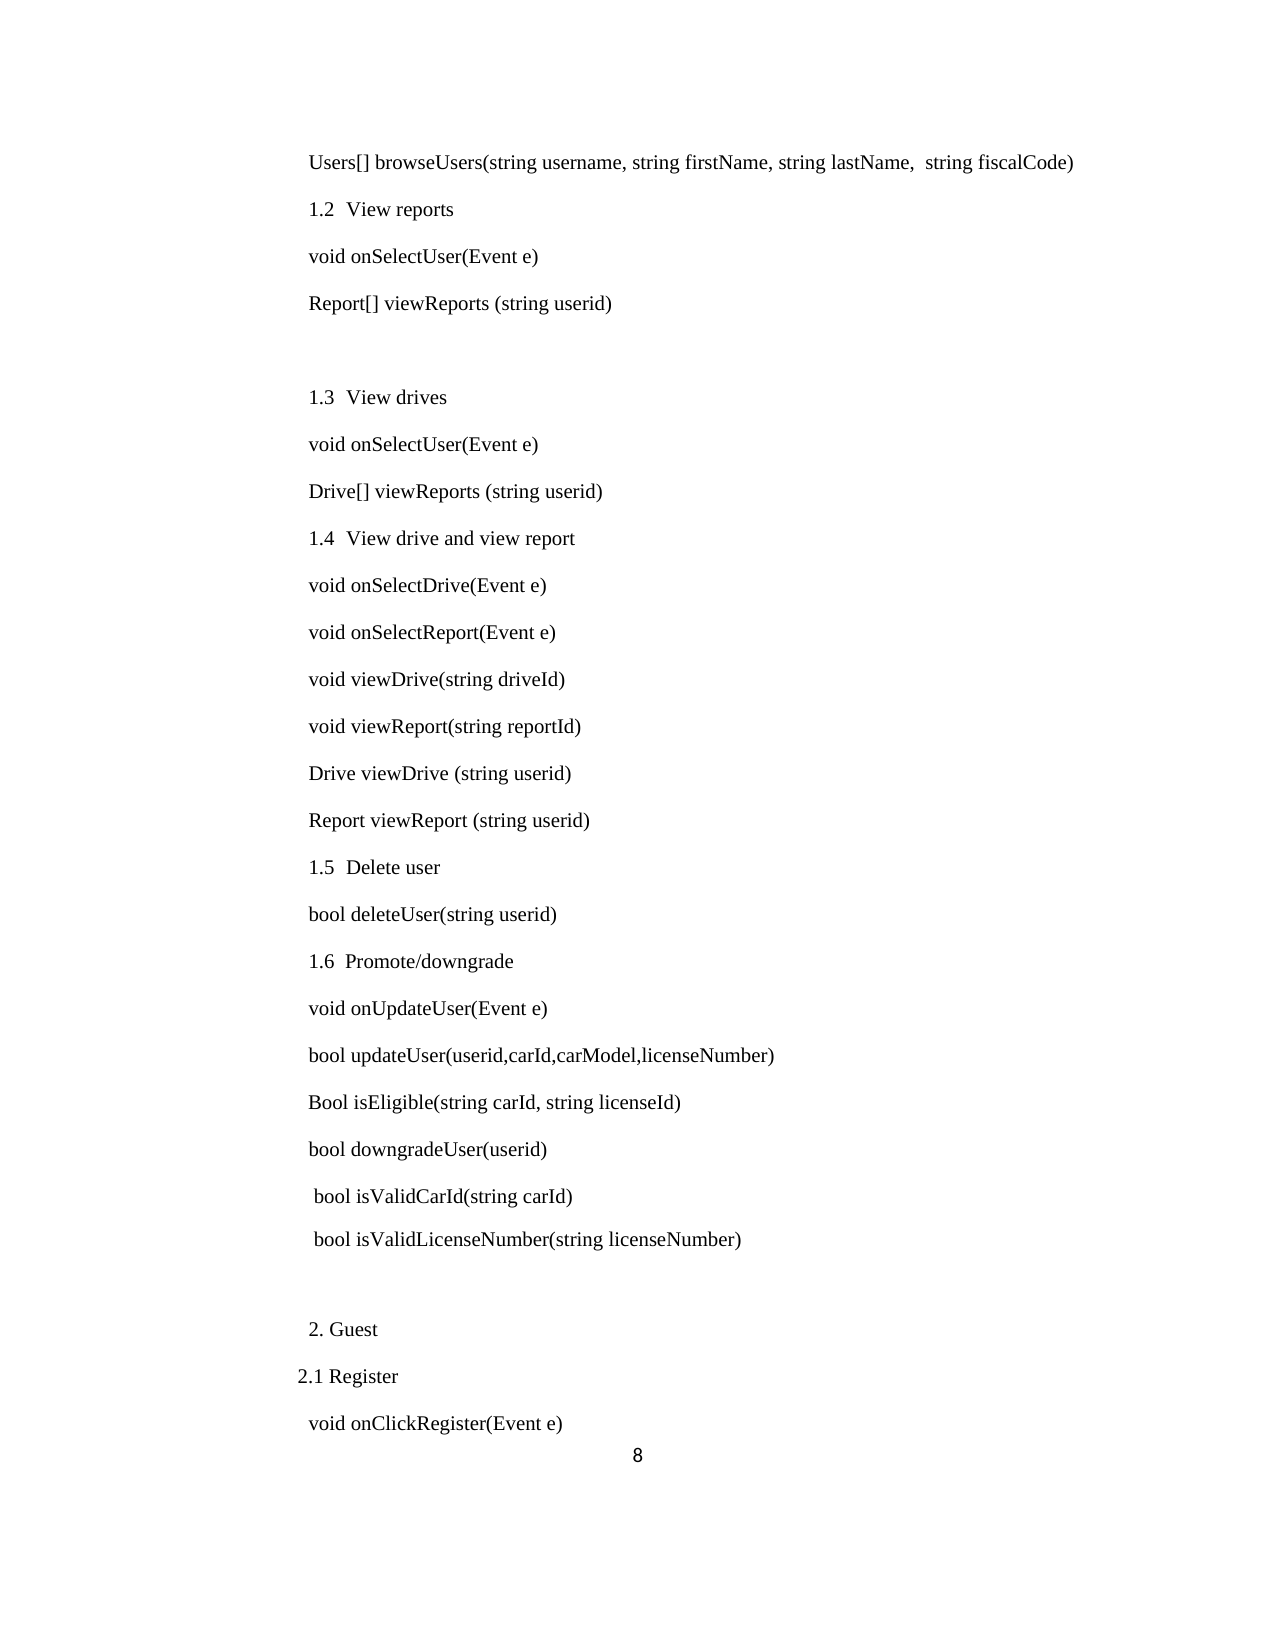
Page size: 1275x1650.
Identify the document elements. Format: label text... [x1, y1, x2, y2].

text Drive viewDrive (string userid) [308, 761, 1127, 785]
text void onSelectReport(Event e) [308, 620, 1127, 644]
list View drives [308, 385, 1127, 409]
text 2.1 Register [150, 1364, 1127, 1388]
text 2. Guest [308, 1317, 1127, 1341]
text void onUpdateUser(Event e) [308, 996, 1127, 1020]
text Drive[] viewReports (string userid) [308, 479, 1127, 503]
text void onClickRegister(Event e) [308, 1411, 1127, 1435]
text bool isValidLicenseNumber(string licenseNumber) [234, 1227, 1127, 1251]
list Delete user [308, 855, 1127, 879]
text bool downgradeUser(userid) [308, 1137, 1127, 1161]
text void onSelectUser(Event e) [308, 244, 1127, 268]
text Report viewReport (string userid) [308, 808, 1127, 832]
text bool deleteUser(string userid) [308, 902, 1127, 926]
text bool isValidCarId(string carId) [308, 1183, 1127, 1208]
list View drive and view report [308, 526, 1127, 550]
text 1.6 Promote/downgrade [308, 949, 1127, 973]
text void onSelectDrive(Event e) [308, 573, 1127, 597]
text bool updateUser(userid,carId,carModel,licenseNumber) [308, 1043, 1127, 1067]
text Bool isEligible(string carId, string licenseId) [150, 1089, 1127, 1114]
text Users[] browseUsers(string username, string firstName, string lastName, string fiscalCode) [308, 150, 1127, 174]
text Report[] viewReports (string userid) [308, 291, 1127, 315]
text void viewReport(string reportId) [308, 714, 1127, 738]
list View reports [308, 197, 1127, 221]
text void onSelectUser(Event e) [308, 432, 1127, 456]
text void viewDrive(string driveId) [308, 667, 1127, 691]
